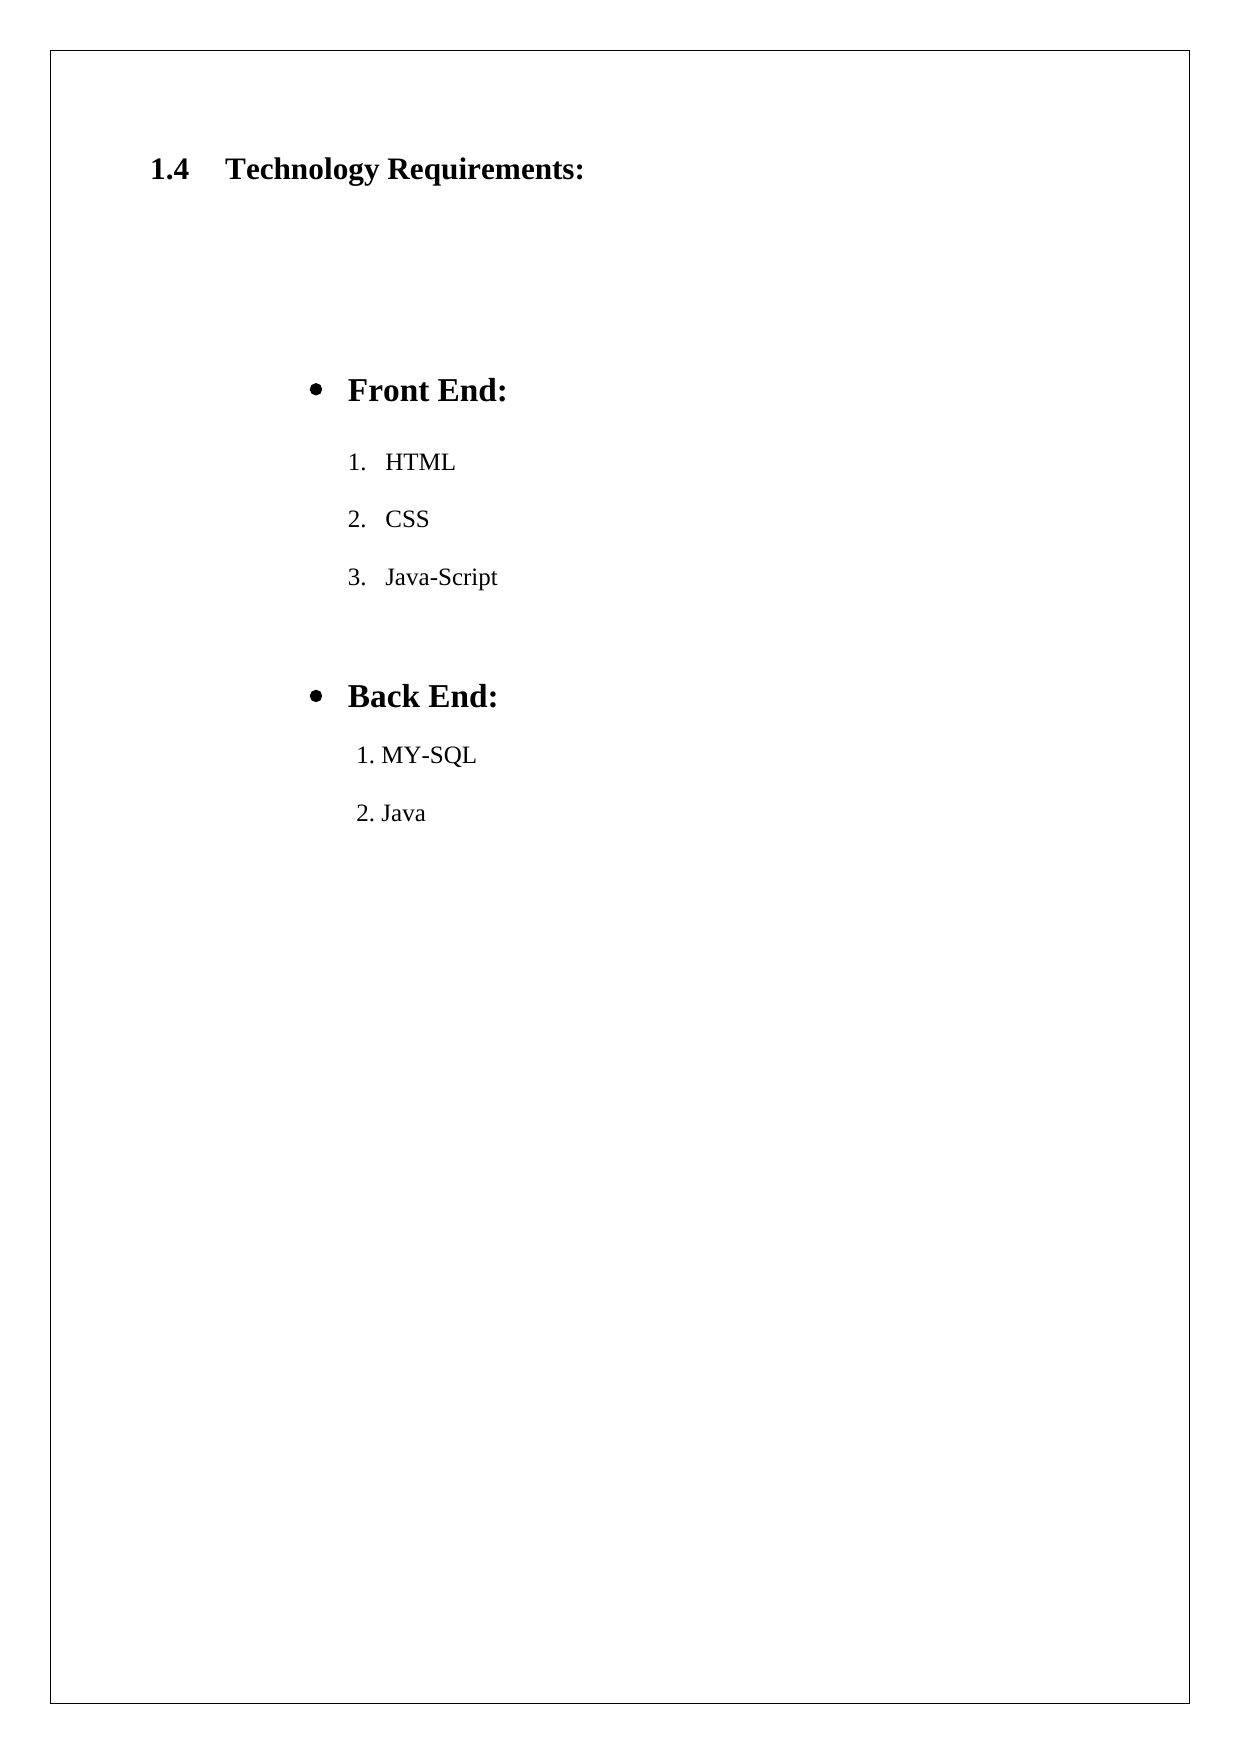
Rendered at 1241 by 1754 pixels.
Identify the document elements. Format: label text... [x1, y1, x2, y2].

list Technology Requirements: [150, 150, 1090, 186]
text 2. Java [187, 798, 1090, 827]
list CSS [348, 504, 1090, 533]
list HTML [348, 447, 1090, 475]
text 1. MY-SQL [225, 740, 1090, 769]
list Back End: [310, 677, 1090, 715]
list Front End: [310, 370, 1090, 408]
list Java-Script [348, 562, 1090, 590]
